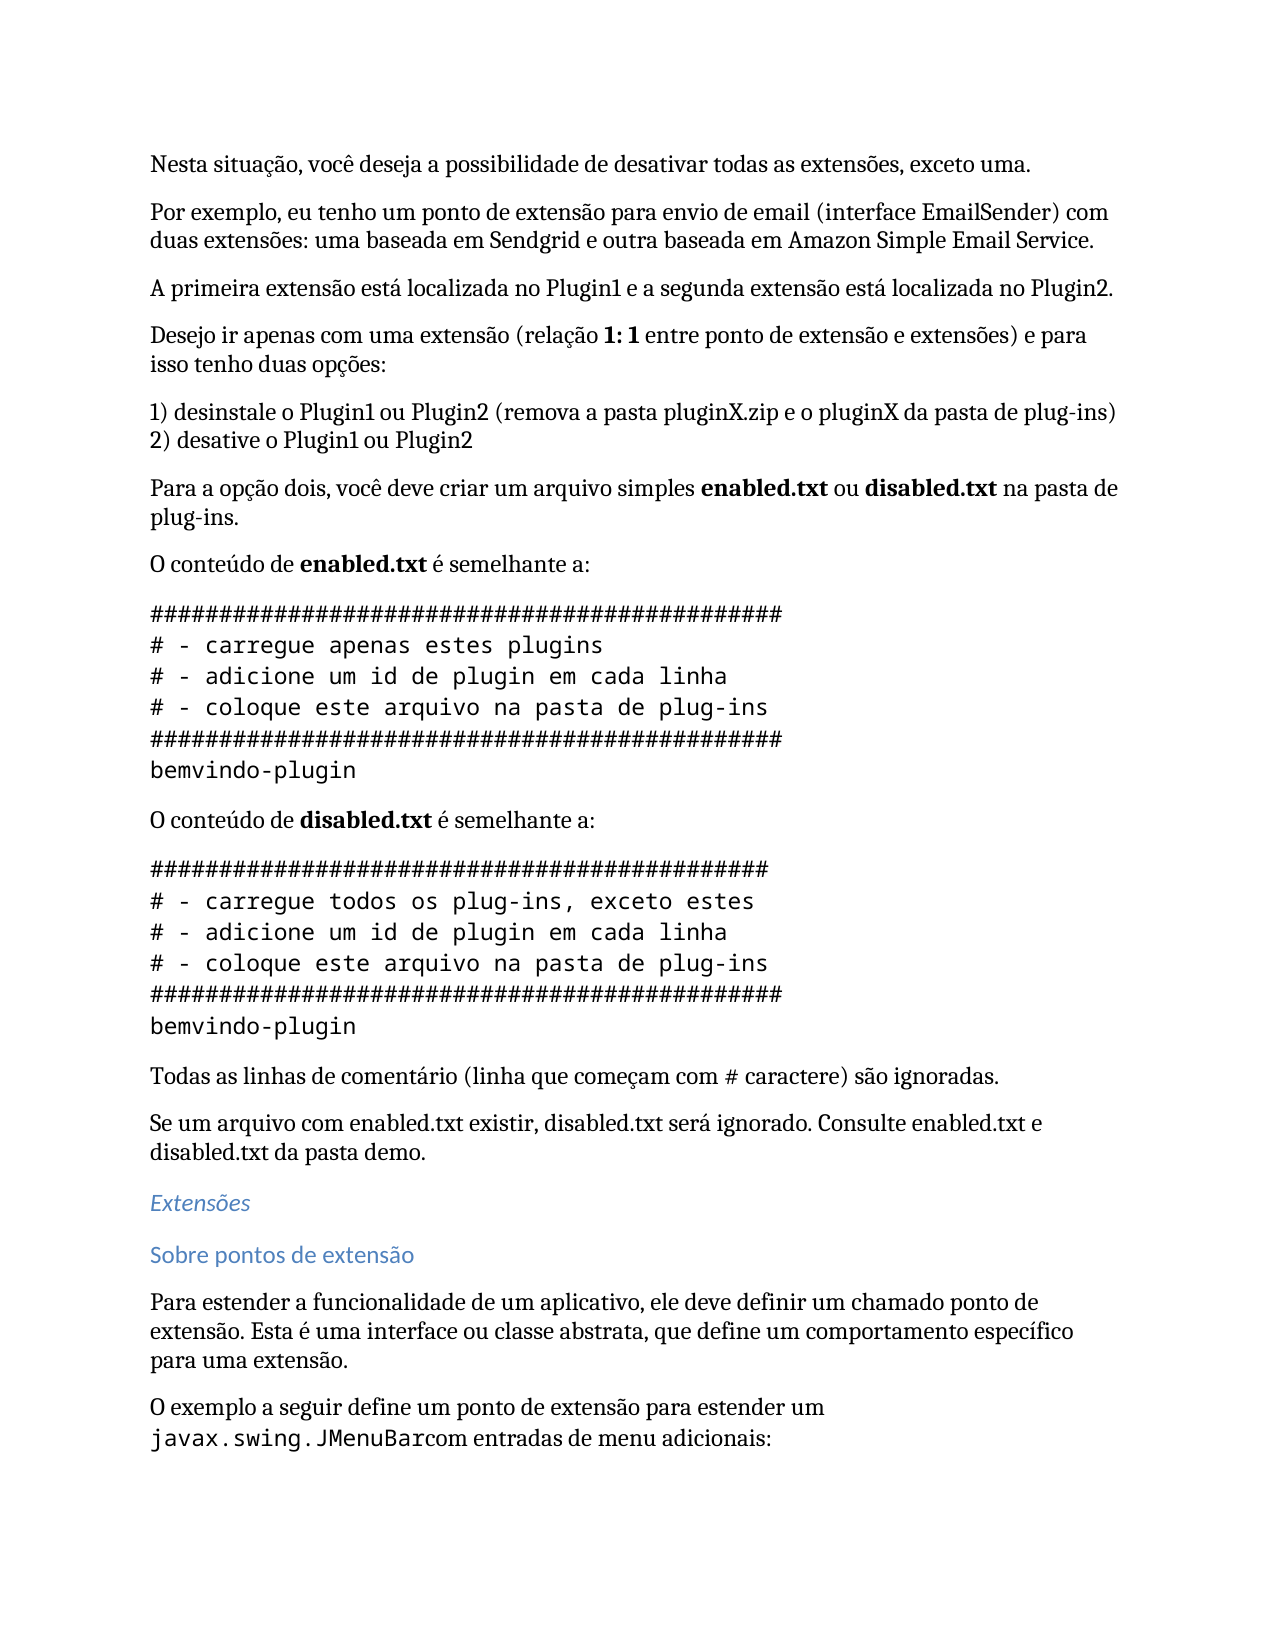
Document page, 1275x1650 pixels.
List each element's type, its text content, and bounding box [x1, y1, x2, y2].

text O exemplo a seguir define um ponto de extensão para estender um javax.swing.JMenuBarcom entradas de menu adicionais: [150, 1393, 1125, 1453]
subtitle Sobre pontos de extensão [150, 1239, 1125, 1269]
text 1) desinstale o Plugin1 ou Plugin2 (remova a pasta pluginX.zip e o pluginX da pasta de plug-ins) 2) desative o Plugin1 ou Plugin2 [150, 397, 1125, 455]
text O conteúdo de enabled.txt é semelhante a: [150, 550, 1125, 579]
text ############################################# # - carregue todos os plug-ins, exceto estes # - adicione um id de plugin em cada linha # - coloque este arquivo na pasta de plug-ins ############################################## bemvindo-plugin [150, 853, 1125, 1041]
subtitle Extensões [150, 1187, 1125, 1218]
text Se um arquivo com enabled.txt existir, disabled.txt será ignorado. Consulte enabled.txt e disabled.txt da pasta demo. [150, 1109, 1125, 1167]
text A primeira extensão está localizada no Plugin1 e a segunda extensão está localizada no Plugin2. [150, 274, 1125, 302]
text Desejo ir apenas com uma extensão (relação 1: 1 entre ponto de extensão e extensões) e para isso tenho duas opções: [150, 321, 1125, 379]
text Para estender a funcionalidade de um aplicativo, ele deve definir um chamado ponto de extensão. Esta é uma interface ou classe abstrata, que define um comportamento específico para uma extensão. [150, 1288, 1125, 1374]
text Para a opção dois, você deve criar um arquivo simples enabled.txt ou disabled.txt na pasta de plug-ins. [150, 474, 1125, 531]
text Todas as linhas de comentário (linha que começam com # caractere) são ignoradas. [150, 1062, 1125, 1090]
text ############################################## # - carregue apenas estes plugins # - adicione um id de plugin em cada linha # - coloque este arquivo na pasta de plug-ins ############################################## bemvindo-plugin [150, 597, 1125, 785]
text O conteúdo de disabled.txt é semelhante a: [150, 806, 1125, 834]
text Por exemplo, eu tenho um ponto de extensão para envio de email (interface EmailSender) com duas extensões: uma baseada em Sendgrid e outra baseada em Amazon Simple Email Service. [150, 197, 1125, 255]
text Nesta situação, você deseja a possibilidade de desativar todas as extensões, exceto uma. [150, 150, 1125, 179]
